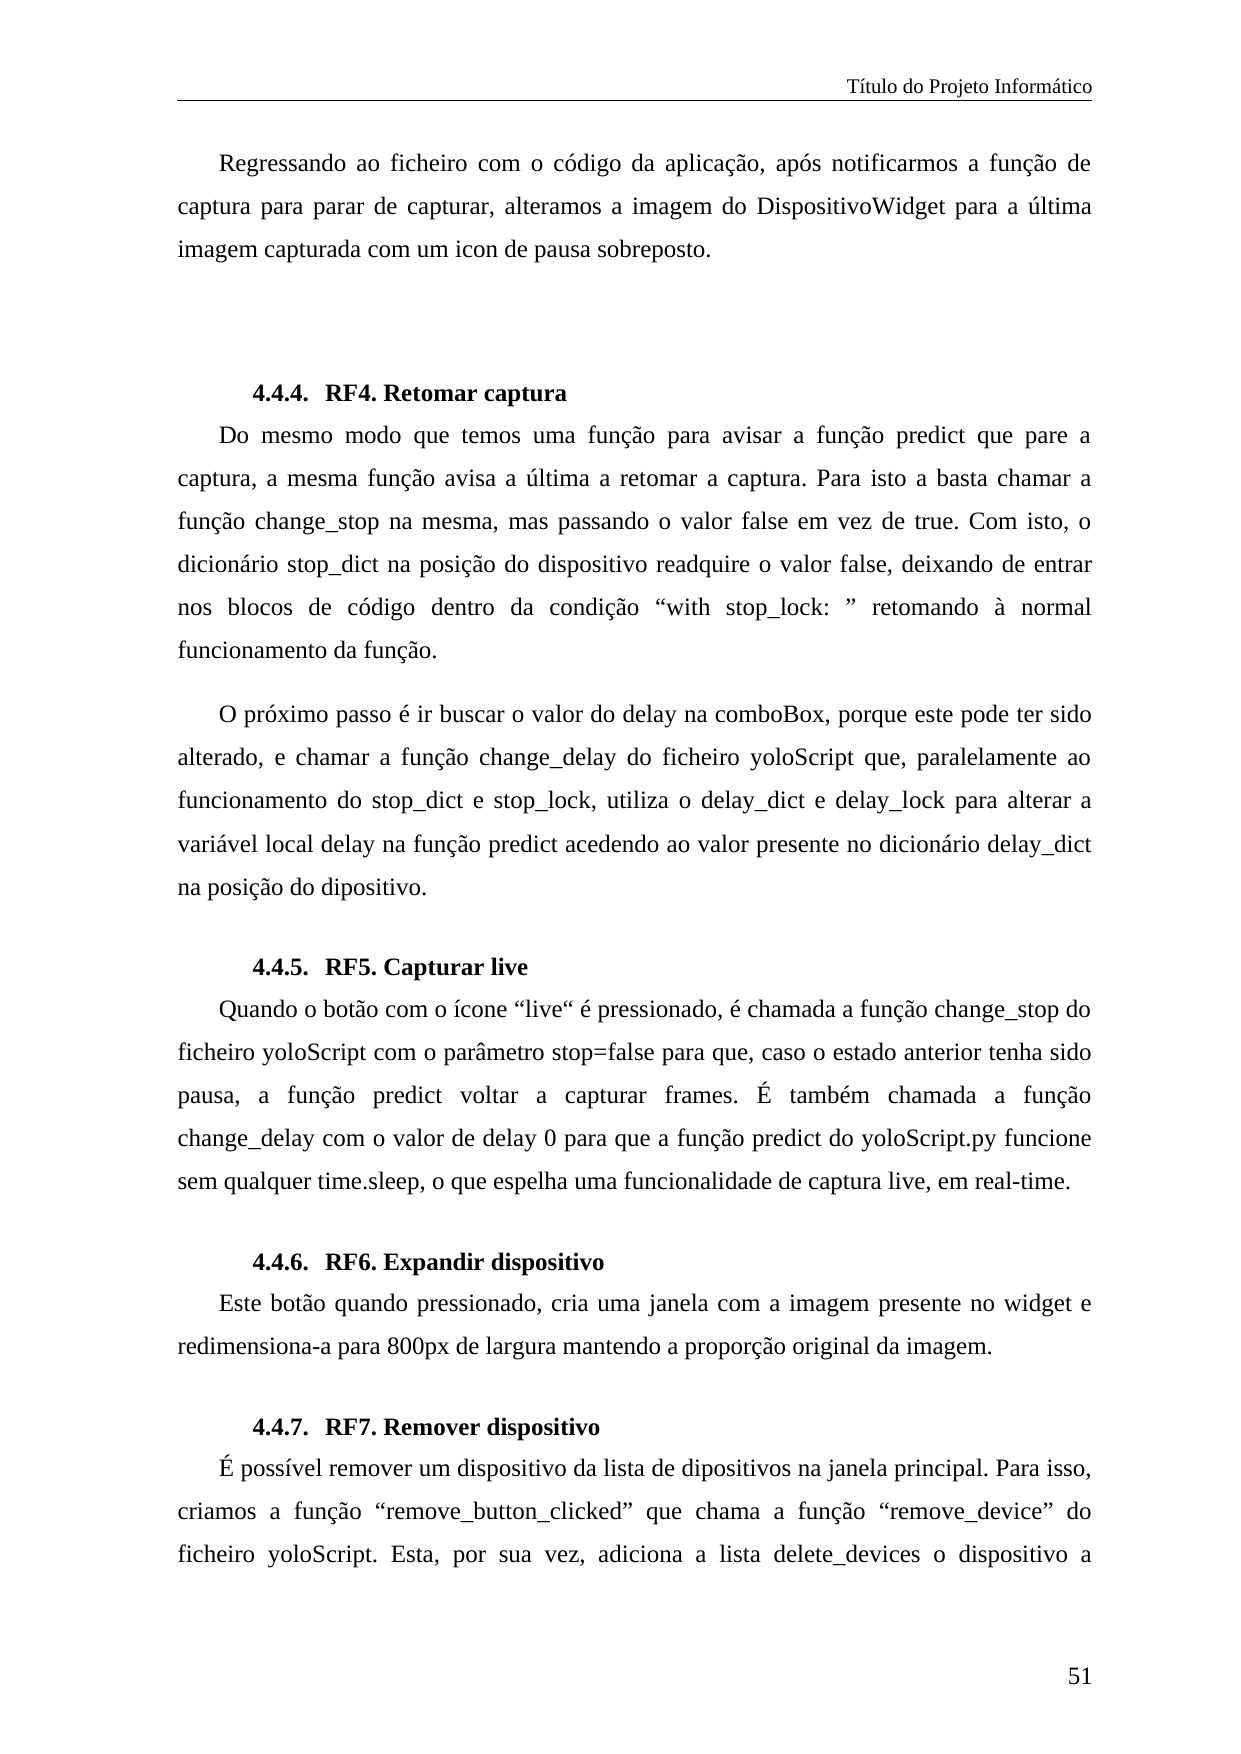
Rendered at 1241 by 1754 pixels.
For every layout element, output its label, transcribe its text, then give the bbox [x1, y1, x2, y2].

text O próximo passo é ir buscar o valor do delay na comboBox, porque este pode ter sido alterado, e chamar a função change_delay do ficheiro yoloScript que, paralelamente ao funcionamento do stop_dict e stop_lock, utiliza o delay_dict e delay_lock para alterar a variável local delay na função predict acedendo ao valor presente no dicionário delay_dict na posição do dipositivo. [177, 699, 1092, 901]
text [177, 1453, 1092, 1568]
text Regressando ao ficheiro com o código da aplicação, após notificarmos a função de captura para parar de capturar, alteramos a imagem do DispositivoWidget para a última imagem capturada com um icon de pausa sobreposto. [177, 148, 1092, 263]
subtitle RF4. Retomar captura [252, 378, 1092, 407]
subtitle RF6. Expandir dispositivo [252, 1247, 1092, 1276]
text Quando o botão com o ícone “live“ é pressionado, é chamada a função change_stop do ficheiro yoloScript com o parâmetro stop=false para que, caso o estado anterior tenha sido pausa, a função predict voltar a capturar frames. É também chamada a função change_delay com o valor de delay 0 para que a função predict do yoloScript.py funcione sem qualquer time.sleep, o que espelha uma funcionalidade de captura live, em real-time. [177, 994, 1092, 1195]
text Do mesmo modo que temos uma função para avisar a função predict que pare a captura, a mesma função avisa a última a retomar a captura. Para isto a basta chamar a função change_stop na mesma, mas passando o valor false em vez de true. Com isto, o dicionário stop_dict na posição do dispositivo readquire o valor false, deixando de entrar nos blocos de código dentro da condição “with stop_lock: ” retomando à normal funcionamento da função. [177, 420, 1092, 664]
subtitle RF5. Capturar live [252, 952, 1092, 981]
text Este botão quando pressionado, cria uma janela com a imagem presente no widget e redimensiona-a para 800px de largura mantendo a proporção original da imagem. [177, 1288, 1092, 1360]
subtitle RF7. Remover dispositivo [252, 1412, 1092, 1441]
